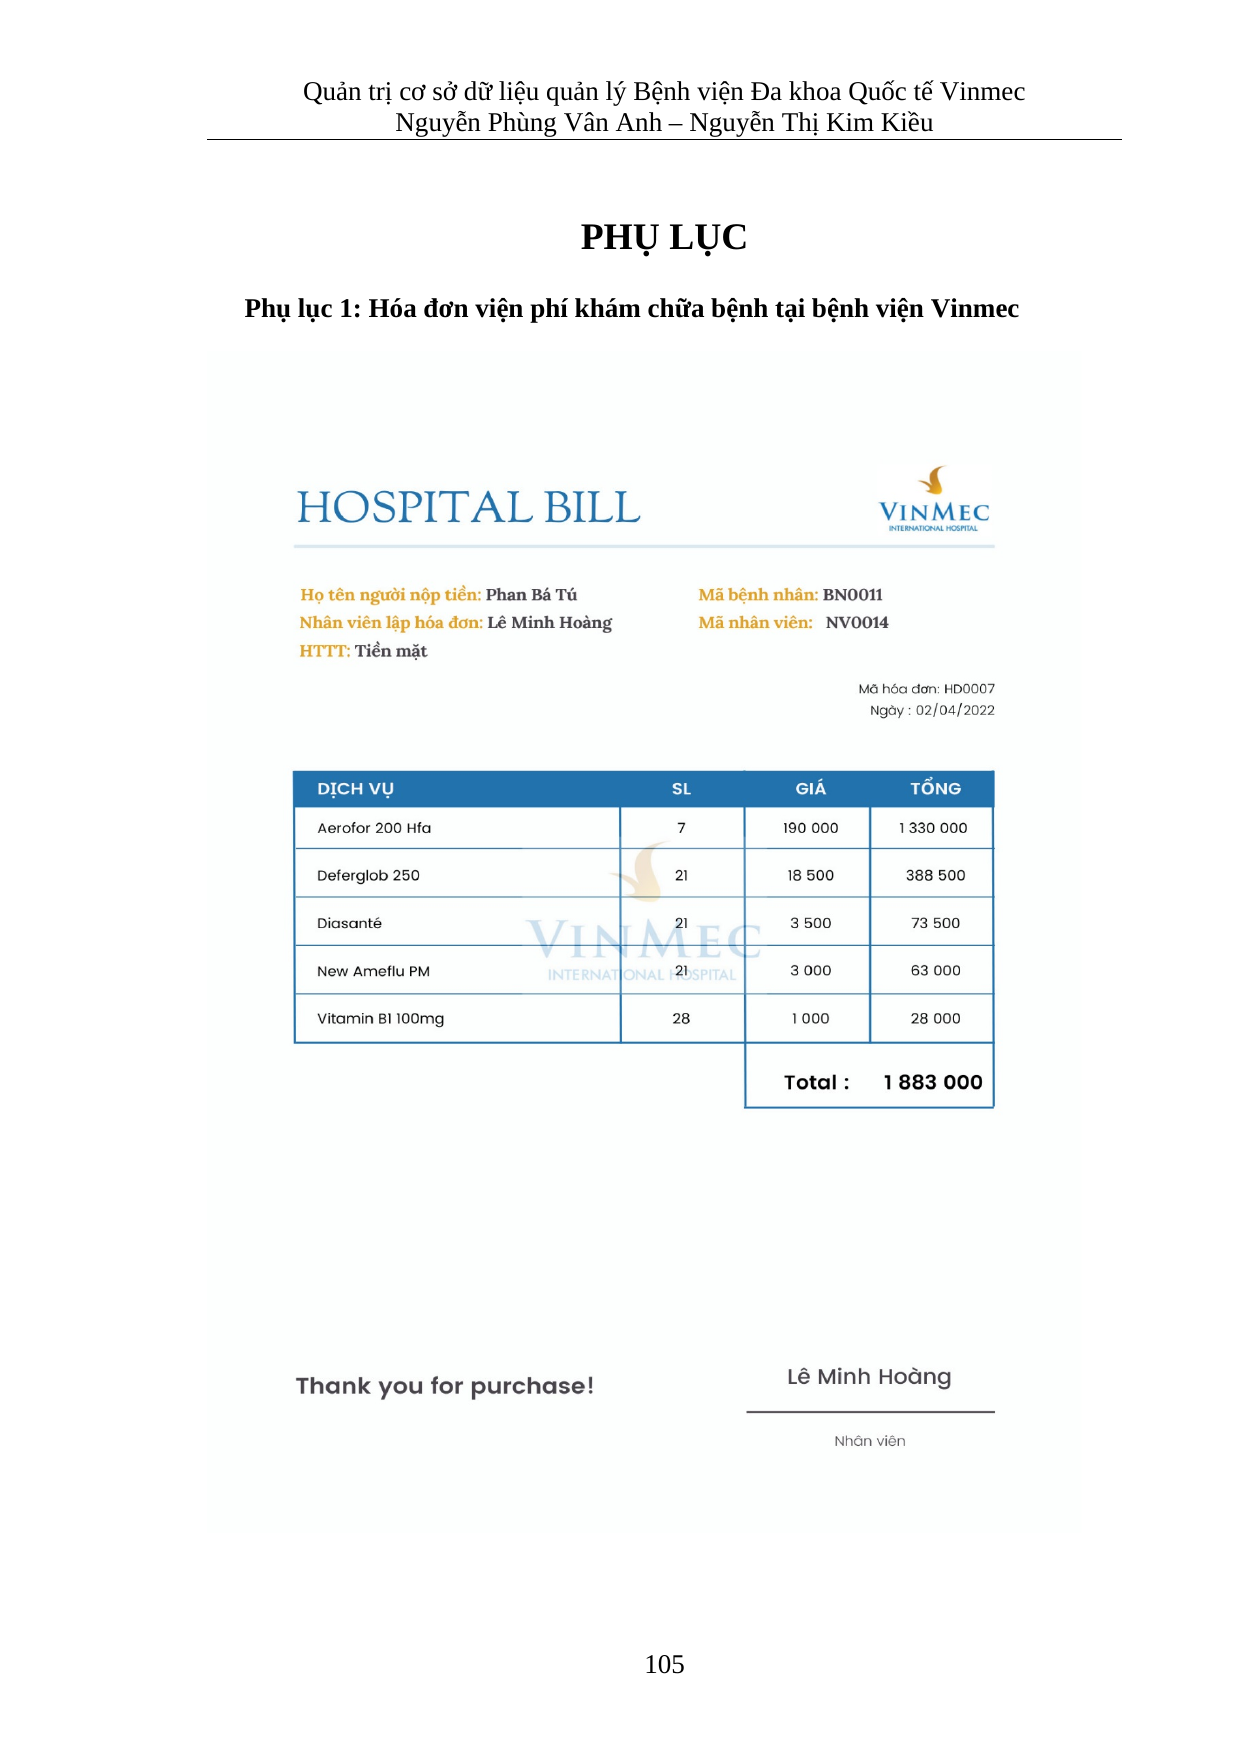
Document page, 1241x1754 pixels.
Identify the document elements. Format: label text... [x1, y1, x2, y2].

subtitle Phụ lục 1: Hóa đơn viện phí khám chữa bệnh tại bệnh viện Vinmec [244, 292, 1122, 323]
picture [206, 351, 1082, 1533]
subtitle PHỤ LỤC [207, 215, 1122, 258]
